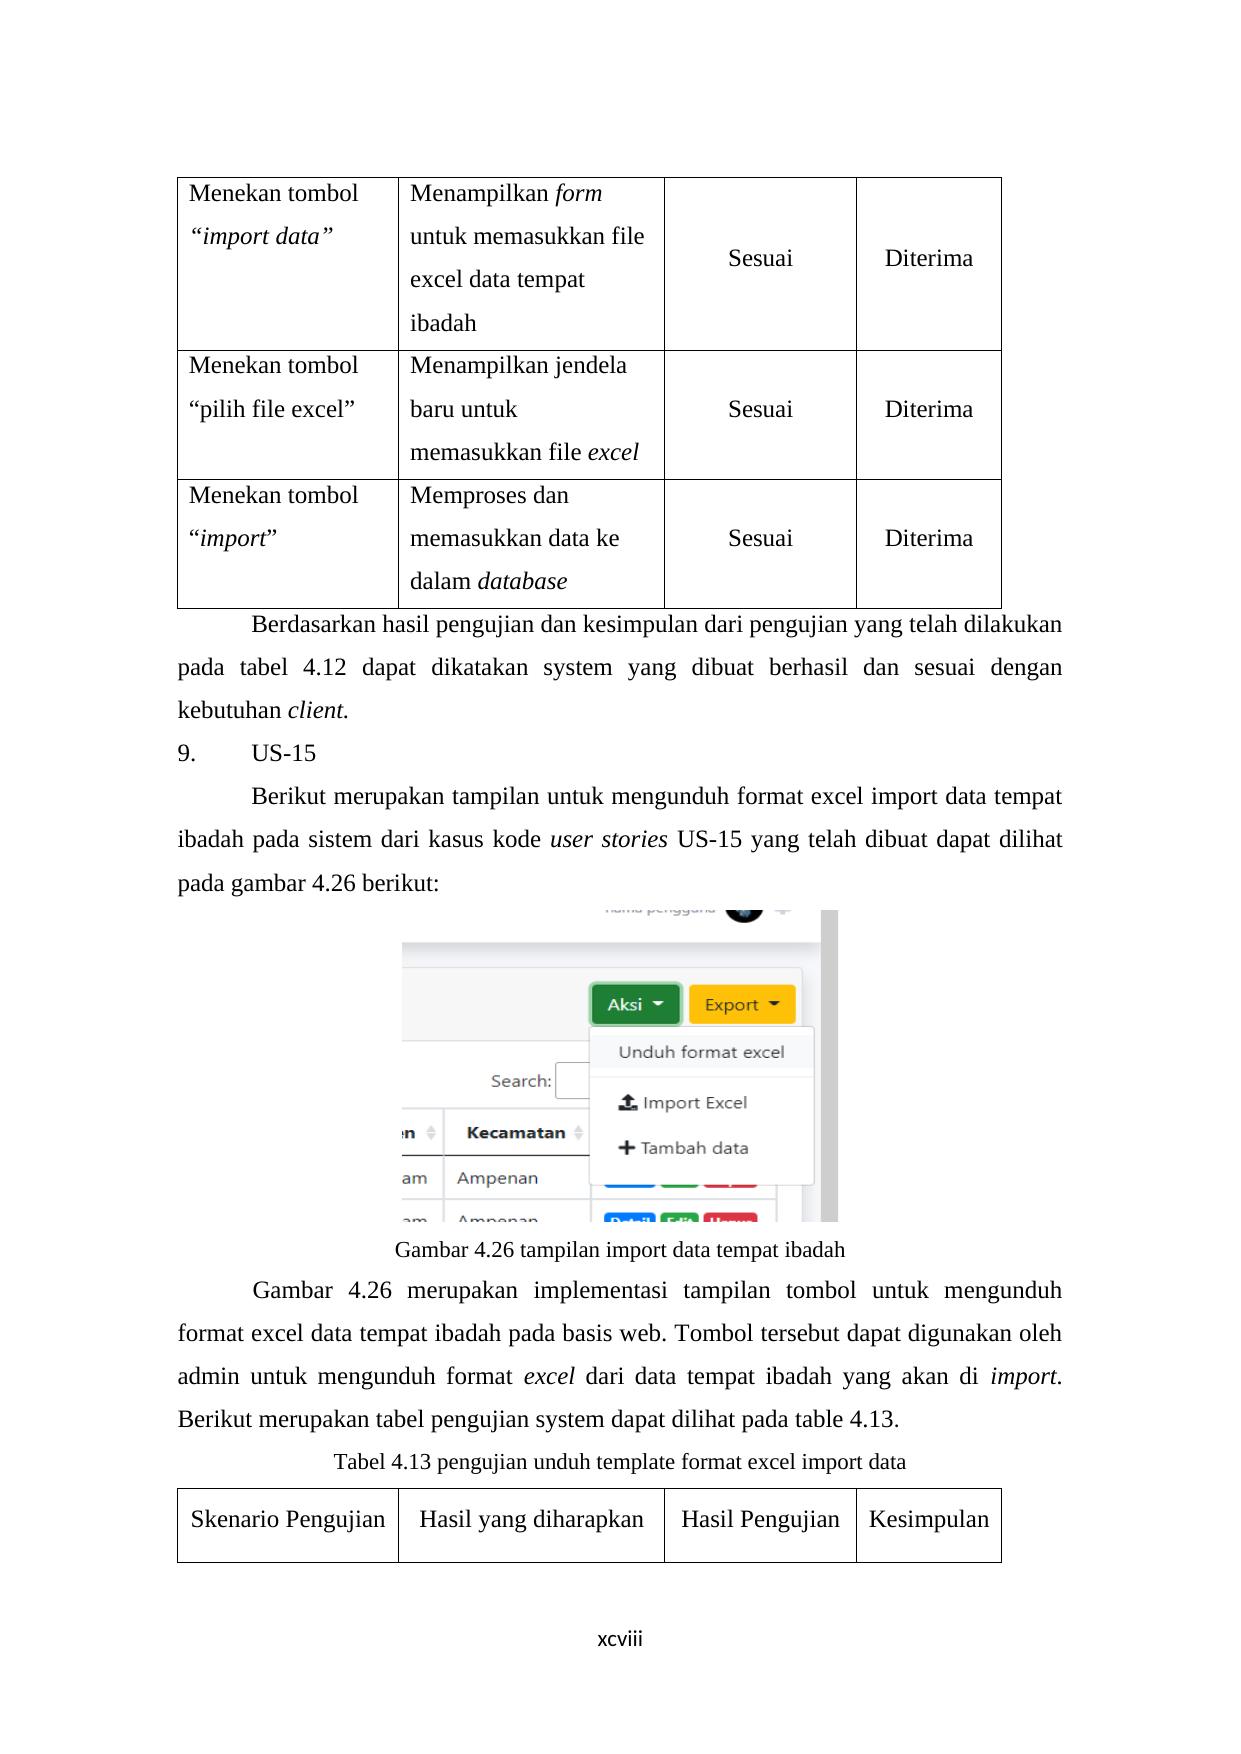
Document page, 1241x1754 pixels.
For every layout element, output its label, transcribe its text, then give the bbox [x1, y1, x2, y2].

text Gambar 4.26 merupakan implementasi tampilan tombol untuk mengunduh format excel data tempat ibadah pada basis web. Tombol tersebut dapat digunakan oleh admin untuk mengunduh format excel dari data tempat ibadah yang akan di import. Berikut merupakan tabel pengujian system dapat dilihat pada table 4.13. [177, 1275, 1063, 1434]
table_cell Menekan tombol “import” [178, 480, 398, 608]
table_header Hasil Pengujian [665, 1489, 856, 1562]
table_cell Memproses dan memasukkan data ke dalam database [399, 480, 664, 608]
table_cell Sesuai [665, 178, 856, 349]
table_cell Diterima [857, 351, 1001, 479]
picture [402, 910, 839, 1222]
list Tabel 4.13 pengujian unduh template format excel import data [177, 1448, 1063, 1474]
table_cell Menampilkan jendela baru untuk memasukkan file excel [399, 351, 664, 479]
text Gambar 4.26 tampilan import data tempat ibadah [177, 1236, 1063, 1262]
text Berdasarkan hasil pengujian dan kesimpulan dari pengujian yang telah dilakukan pada tabel 4.12 dapat dikatakan system yang dibuat berhasil dan sesuai dengan kebutuhan client. [177, 609, 1063, 724]
table_cell Menekan tombol “pilih file excel” [178, 351, 398, 479]
table_cell Sesuai [665, 480, 856, 608]
table_cell Diterima [857, 178, 1001, 349]
table_cell Diterima [857, 480, 1001, 608]
table_cell Menekan tombol “import data” [178, 178, 398, 349]
table_cell Menampilkan form untuk memasukkan file excel data tempat ibadah [399, 178, 664, 349]
table_cell Sesuai [665, 351, 856, 479]
table_header Hasil yang diharapkan [399, 1489, 664, 1562]
table_header Kesimpulan [857, 1489, 1001, 1562]
table_header Skenario Pengujian [178, 1489, 398, 1562]
list US-15 [177, 738, 1063, 767]
text Berikut merupakan tampilan untuk mengunduh format excel import data tempat ibadah pada sistem dari kasus kode user stories US-15 yang telah dibuat dapat dilihat pada gambar 4.26 berikut: [177, 781, 1063, 896]
